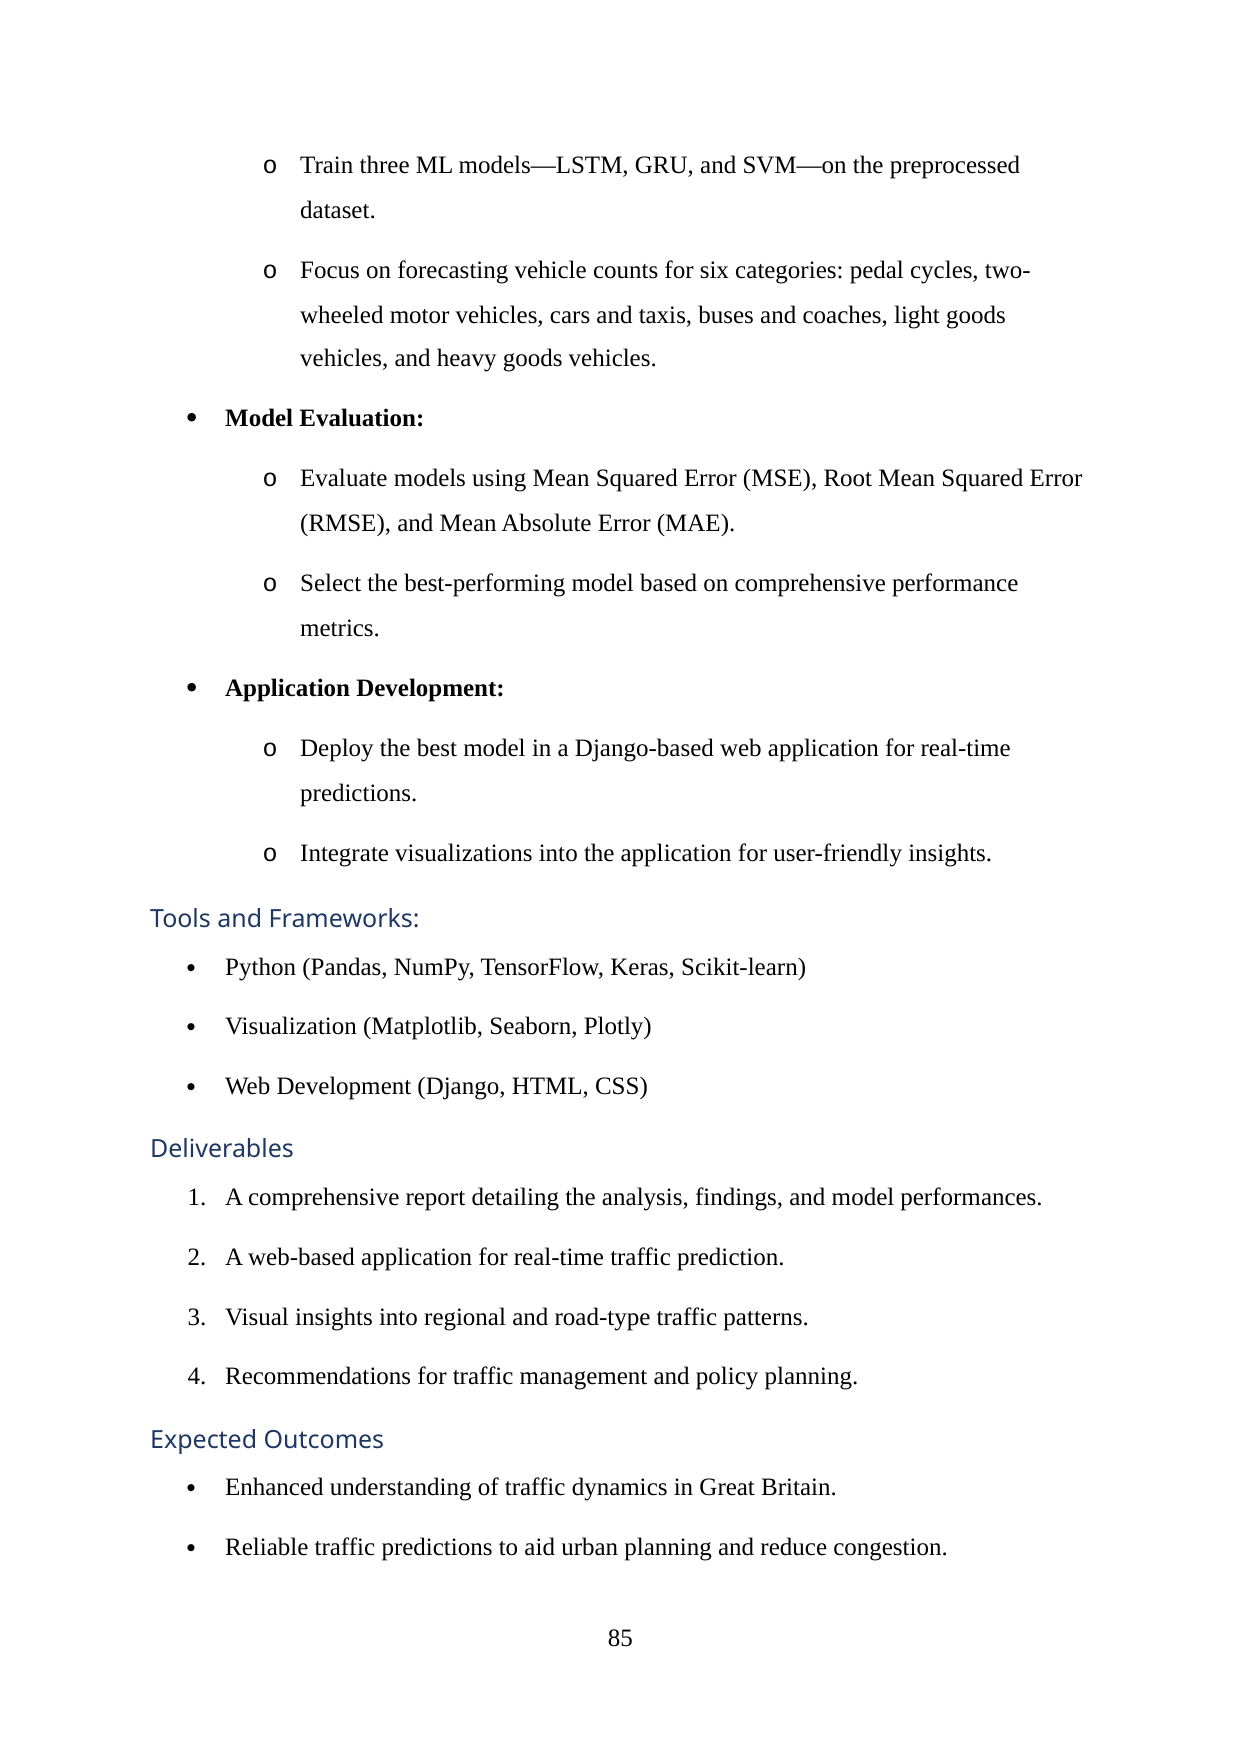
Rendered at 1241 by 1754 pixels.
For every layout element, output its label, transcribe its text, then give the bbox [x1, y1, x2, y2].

list Visualization (Matplotlib, Seaborn, Plotly) [187, 1011, 1090, 1040]
list Train three ML models—LSTM, GRU, and SVM—on the preprocessed dataset. [262, 150, 1090, 224]
list Recommendations for traffic management and policy planning. [187, 1361, 1090, 1390]
list Application Development: [187, 673, 1090, 702]
list Focus on forecasting vehicle counts for six categories: pedal cycles, two-wheeled motor vehicles, cars and taxis, buses and coaches, light goods vehicles, and heavy goods vehicles. [262, 255, 1090, 372]
list A web-based application for real-time traffic prediction. [187, 1242, 1090, 1271]
list Select the best-performing model based on comprehensive performance metrics. [262, 568, 1090, 642]
list Enhanced understanding of traffic dynamics in Great Britain. [187, 1472, 1090, 1501]
list Web Development (Django, HTML, CSS) [187, 1071, 1090, 1100]
subtitle Tools and Frameworks: [150, 901, 1090, 935]
list Reliable traffic predictions to aid urban planning and reduce congestion. [187, 1532, 1090, 1561]
list Evaluate models using Mean Squared Error (MSE), Root Mean Squared Error (RMSE), and Mean Absolute Error (MAE). [262, 463, 1090, 537]
list Integrate visualizations into the application for user-friendly insights. [262, 838, 1090, 868]
list A comprehensive report detailing the analysis, findings, and model performances. [187, 1182, 1090, 1211]
list Python (Pandas, NumPy, TensorFlow, Keras, Scikit-learn) [187, 952, 1090, 980]
list Deploy the best model in a Django-based web application for real-time predictions. [262, 733, 1090, 807]
subtitle Expected Outcomes [150, 1421, 1090, 1455]
list Visual insights into regional and road-type traffic patterns. [187, 1302, 1090, 1330]
subtitle Deliverables [150, 1131, 1090, 1165]
list Model Evaluation: [187, 403, 1090, 432]
